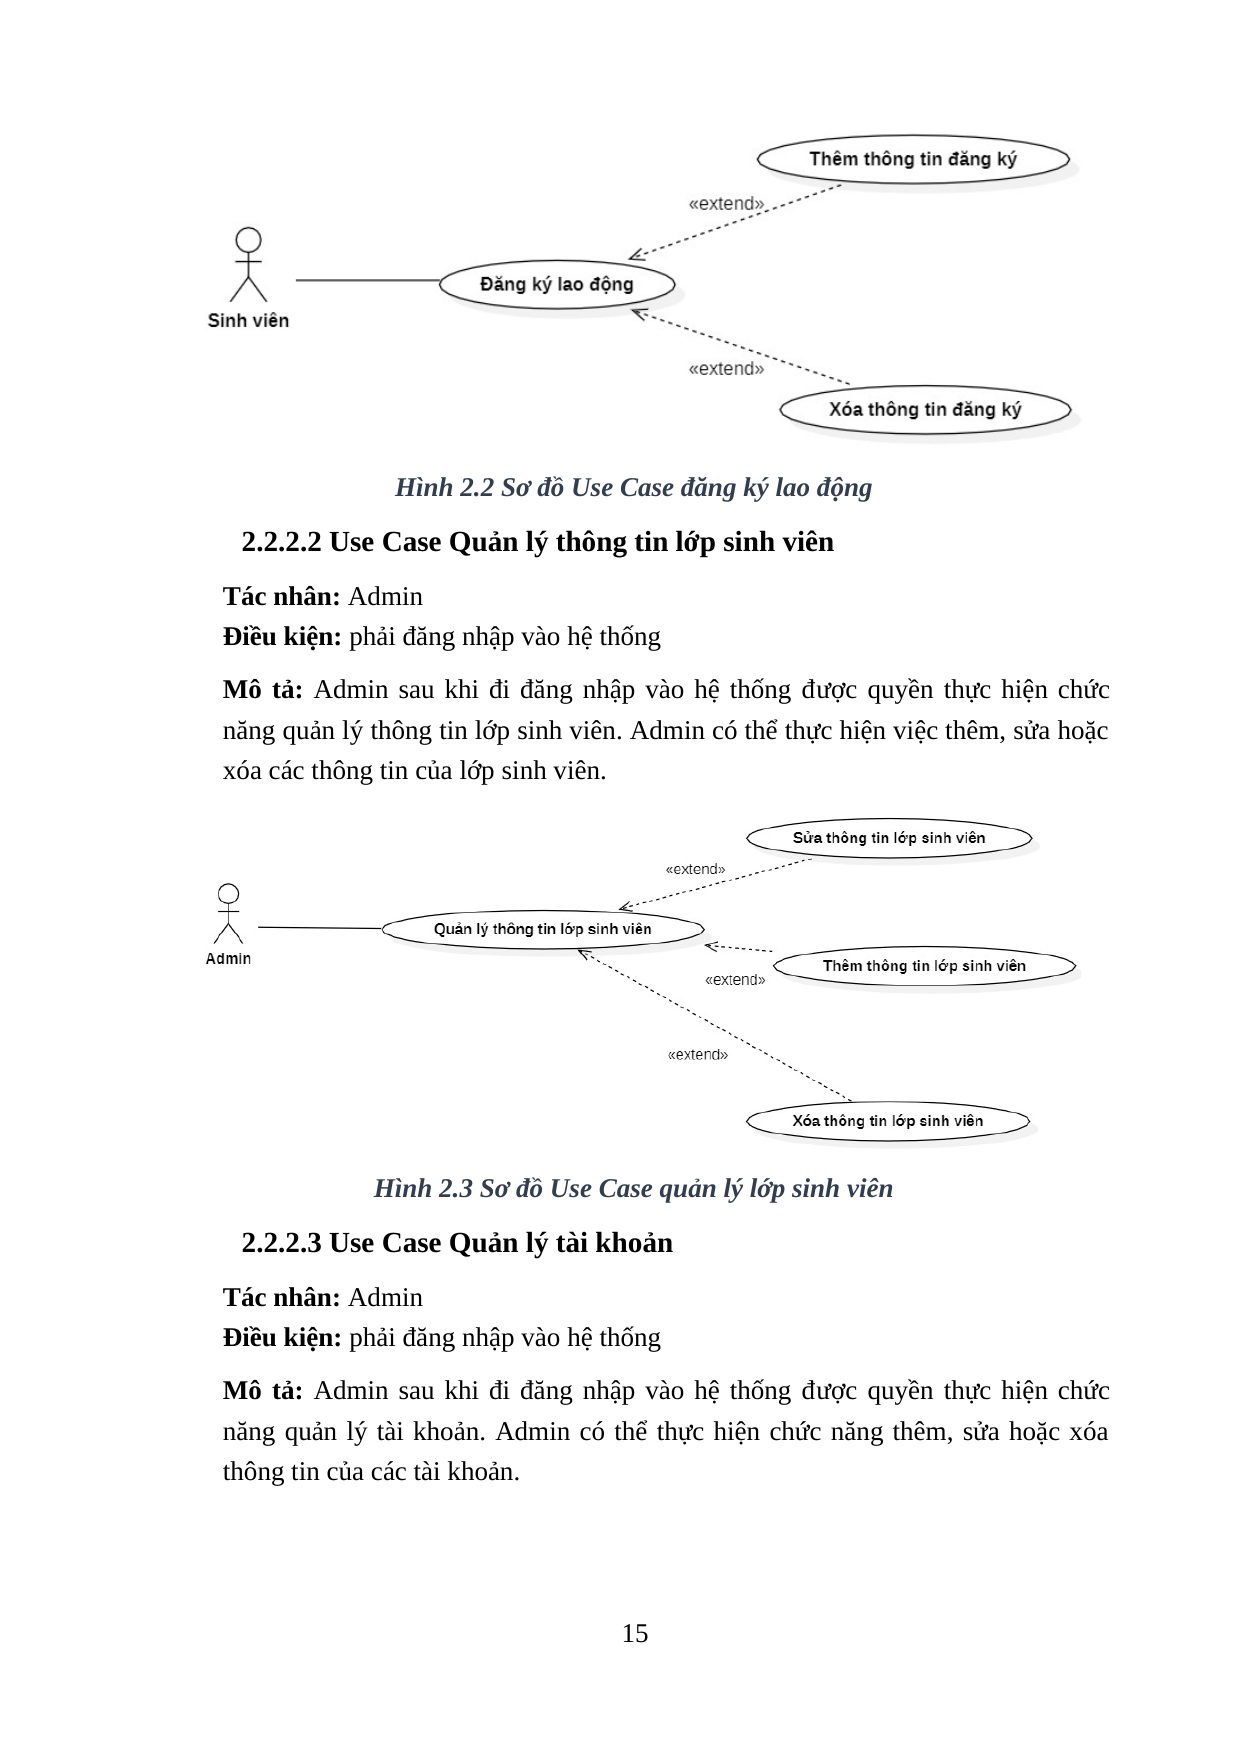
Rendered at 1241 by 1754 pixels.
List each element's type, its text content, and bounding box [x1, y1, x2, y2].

text Mô tả: Admin sau khi đi đăng nhập vào hệ thống được quyền thực hiện chức năng quản lý tài khoản. Admin có thể thực hiện chức năng thêm, sửa hoặc xóa thông tin của các tài khoản. [223, 1374, 1111, 1486]
text Tác nhân: Admin [223, 1281, 1122, 1312]
picture [187, 121, 1083, 450]
text Điều kiện: phải đăng nhập vào hệ thống [223, 621, 1122, 652]
text Hình 2.3 Sơ đồ Use Case quản lý lớp sinh viên [148, 1172, 1122, 1203]
text Mô tả: Admin sau khi đi đăng nhập vào hệ thống được quyền thực hiện chức năng quản lý thông tin lớp sinh viên. Admin có thể thực hiện việc thêm, sửa hoặc xóa các thông tin của lớp sinh viên. [223, 673, 1111, 785]
list 2.2.2.3 Use Case Quản lý tài khoản [241, 1225, 1122, 1258]
picture [188, 807, 1082, 1151]
text Tác nhân: Admin [223, 580, 1122, 611]
list 2.2.2.2 Use Case Quản lý thông tin lớp sinh viên [241, 524, 1122, 558]
text Điều kiện: phải đăng nhập vào hệ thống [223, 1321, 1122, 1352]
text Hình 2.2 Sơ đồ Use Case đăng ký lao động [148, 471, 1122, 502]
